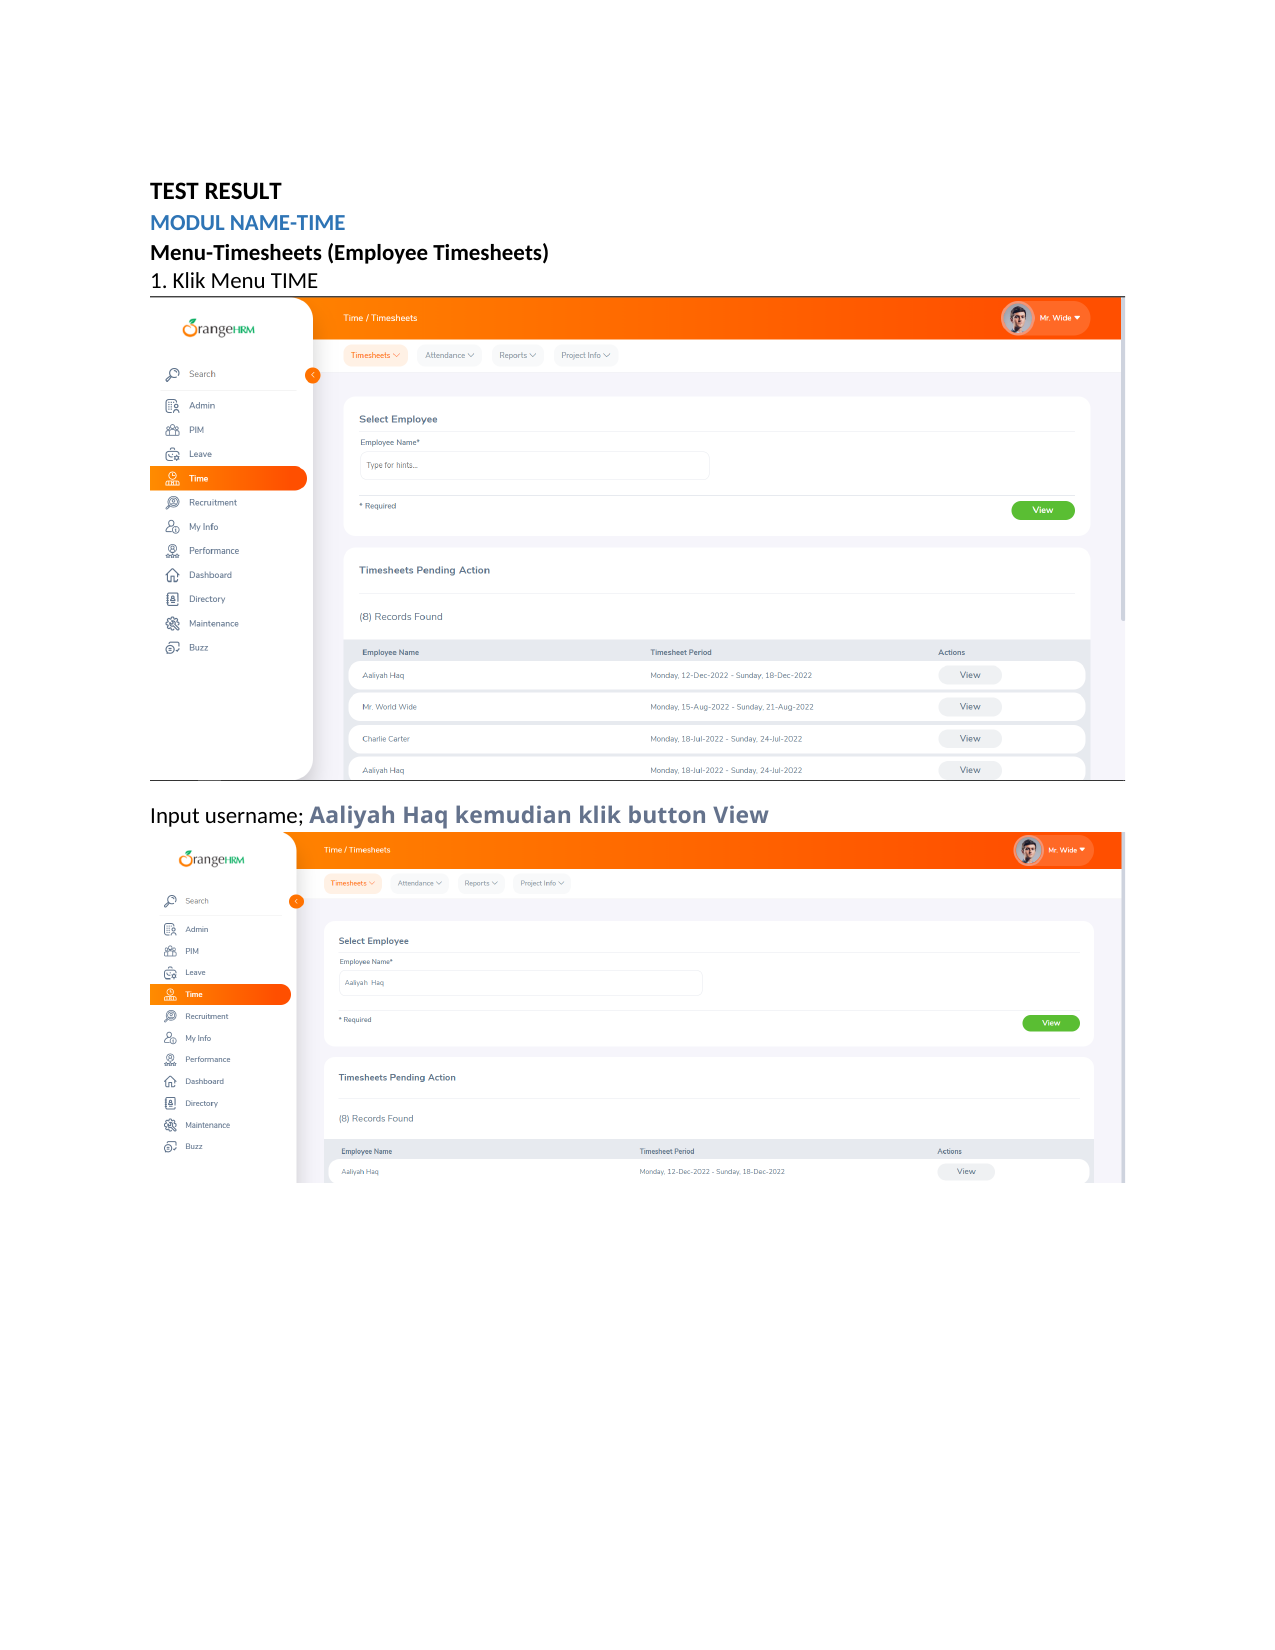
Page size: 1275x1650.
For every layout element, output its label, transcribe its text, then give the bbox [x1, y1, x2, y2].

subtitle TEST RESULT [150, 175, 1125, 206]
subtitle Menu-Timesheets (Employee Timesheets) [150, 238, 1125, 266]
text Input username; Aaliyah Haq kemudian klik button View [150, 799, 1125, 832]
picture [150, 832, 1125, 1183]
subtitle MODUL NAME-TIME [150, 208, 1125, 236]
text 1. Klik Menu TIME [150, 266, 1125, 296]
picture [150, 296, 1125, 781]
